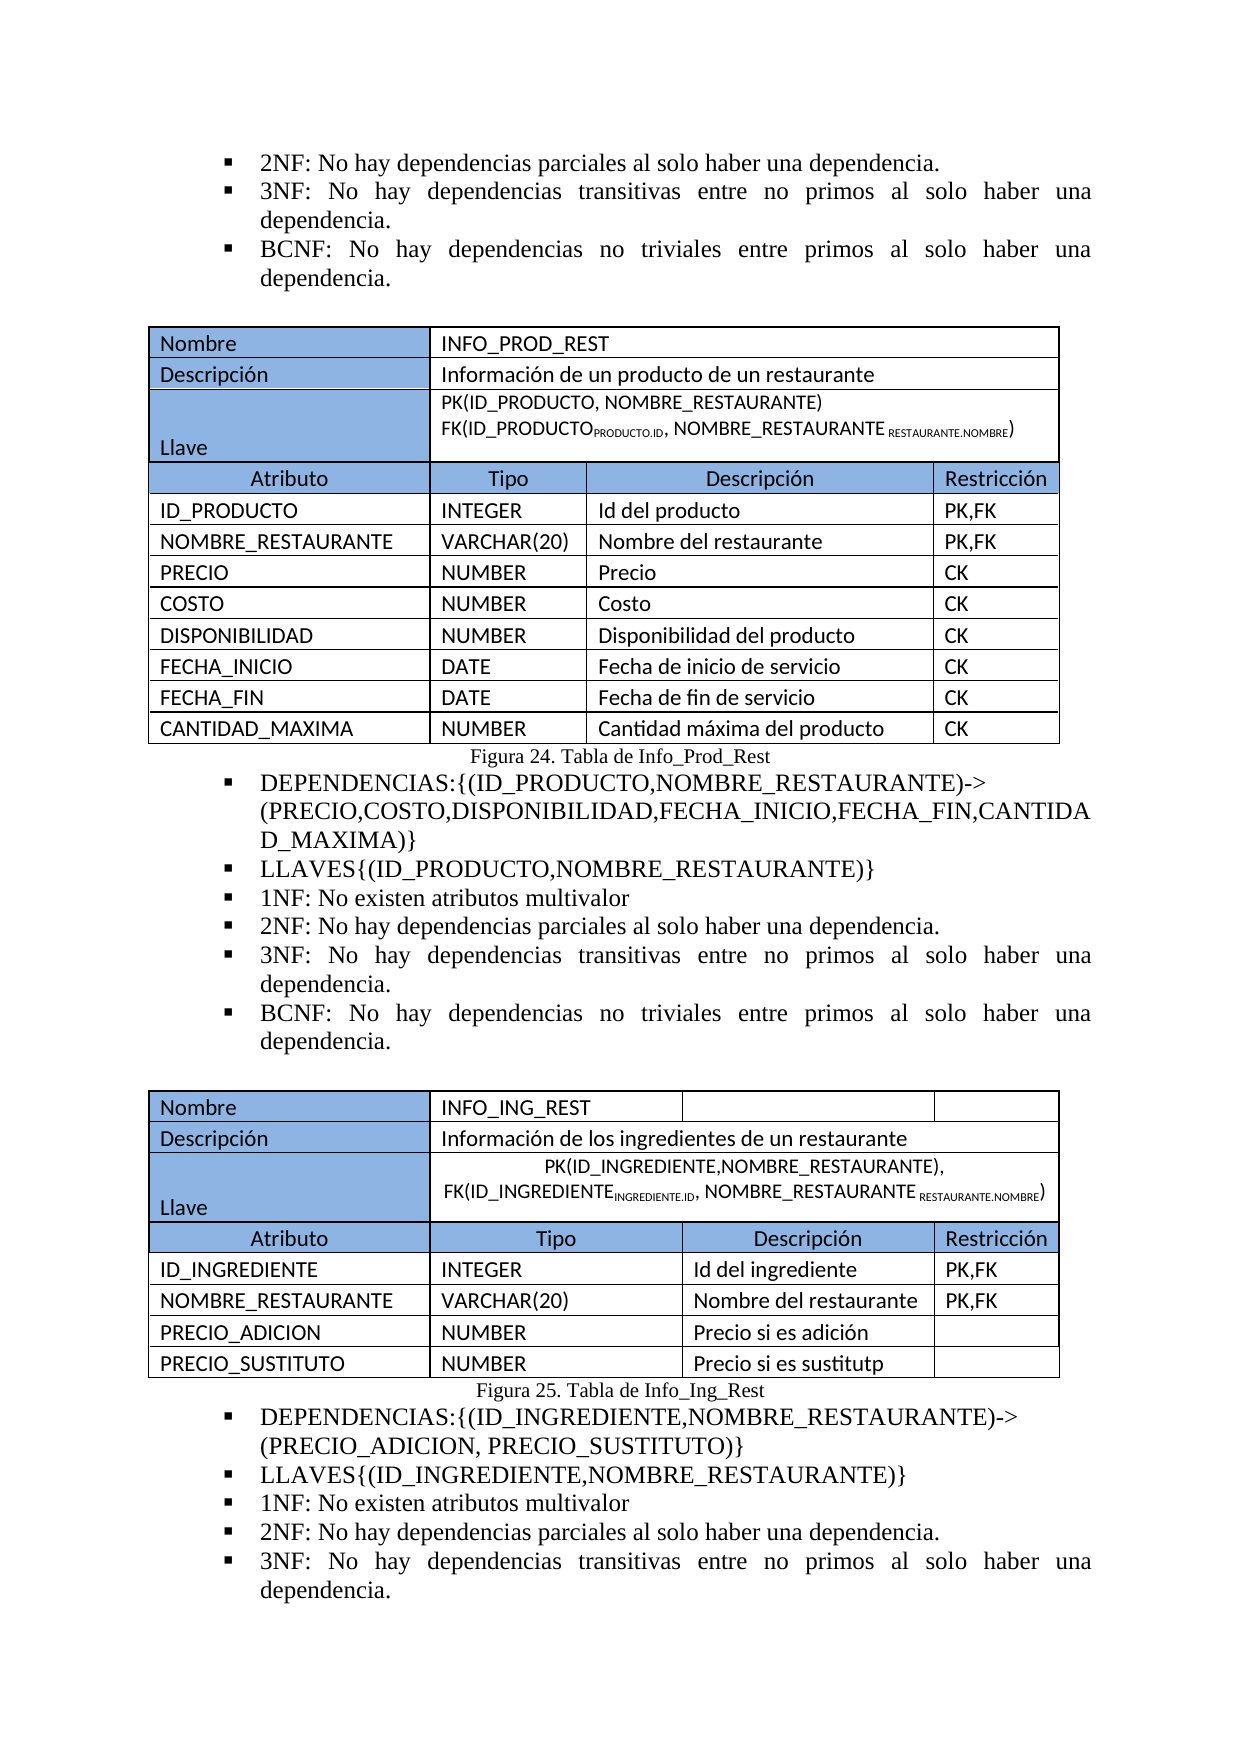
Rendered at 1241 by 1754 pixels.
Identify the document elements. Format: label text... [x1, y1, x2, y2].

table_cell CK [934, 711, 1059, 743]
table_cell Id del producto [587, 494, 933, 524]
table_cell Precio si es sustitutp [683, 1347, 934, 1377]
table_cell NUMBER [431, 619, 586, 649]
table_cell Fecha de inicio de servicio [587, 650, 933, 680]
table_cell ID_INGREDIENTE [149, 1253, 429, 1283]
table_cell Cantidad máxima del producto [587, 713, 933, 743]
table_cell [935, 1316, 1058, 1346]
list 1NF: No existen atributos multivalor [222, 883, 1092, 911]
text Figura 25. Tabla de Info_Ing_Rest [148, 1378, 1092, 1402]
table_cell Atributo [150, 1223, 429, 1252]
table_cell NOMBRE_RESTAURANTE [149, 524, 429, 555]
table_cell Descripción [683, 1223, 934, 1252]
text Figura 24. Tabla de Info_Prod_Rest [148, 744, 1092, 768]
table_cell DISPONIBILIDAD [149, 618, 429, 649]
table_cell Descripción [150, 1122, 429, 1152]
table_cell CANTIDAD_MAXIMA [149, 711, 429, 743]
table_cell NUMBER [431, 1316, 682, 1346]
table_cell Precio [587, 556, 933, 586]
table_cell Información de un producto de un restaurante [431, 358, 1058, 388]
table_cell CK [934, 649, 1059, 680]
table_header Nombre [150, 1092, 429, 1121]
table_cell Descripción [150, 358, 429, 388]
table_cell FECHA_INICIO [149, 649, 429, 680]
list 2NF: No hay dependencias parciales al solo haber una dependencia. [222, 911, 1092, 940]
table_cell NUMBER [431, 1347, 682, 1377]
list LLAVES{(ID_PRODUCTO,NOMBRE_RESTAURANTE)} [222, 854, 1092, 883]
table_cell Nombre del restaurante [683, 1285, 934, 1315]
table_cell Información de los ingredientes de un restaurante [431, 1122, 934, 1152]
table_cell Llave [150, 1153, 429, 1221]
table_cell PK,FK [934, 524, 1059, 555]
list 2NF: No hay dependencias parciales al solo haber una dependencia. [222, 148, 1092, 176]
table_cell PRECIO_ADICION [149, 1315, 429, 1346]
table_cell Precio si es adición [683, 1316, 934, 1346]
table_cell FECHA_FIN [149, 680, 429, 711]
table_cell ID_PRODUCTO [149, 493, 429, 524]
table_cell Restricción [934, 463, 1059, 493]
table_header [683, 1092, 934, 1121]
list 3NF: No hay dependencias transitivas entre no primos al solo haber una dependencia. [222, 1546, 1092, 1603]
table_cell Costo [587, 588, 933, 618]
table_cell Id del ingrediente [683, 1253, 934, 1283]
table_cell CK [934, 618, 1059, 649]
table_cell NUMBER [431, 556, 586, 586]
table_cell Disponibilidad del producto [587, 619, 933, 649]
table_cell Tipo [431, 463, 586, 493]
table_cell VARCHAR(20) [431, 525, 586, 555]
table_header INFO_PROD_REST [431, 328, 1058, 357]
list DEPENDENCIAS:{(ID_PRODUCTO,NOMBRE_RESTAURANTE)-> (PRECIO,COSTO,DISPONIBILIDAD,FECHA_INICIO,FECHA_FIN,CANTIDAD_MAXIMA)} [222, 768, 1092, 854]
table_cell Restricción [935, 1223, 1058, 1252]
list BCNF: No hay dependencias no triviales entre primos al solo haber una dependencia. [222, 998, 1092, 1055]
list 3NF: No hay dependencias transitivas entre no primos al solo haber una dependencia. [222, 176, 1092, 234]
table_cell PK,FK [935, 1285, 1058, 1315]
table_cell Llave [150, 390, 429, 461]
table_cell CK [934, 555, 1059, 586]
list 1NF: No existen atributos multivalor [222, 1488, 1092, 1517]
list 2NF: No hay dependencias parciales al solo haber una dependencia. [222, 1517, 1092, 1546]
table_cell PK,FK [934, 493, 1059, 524]
table_cell [934, 1122, 1058, 1152]
table_cell Descripción [587, 463, 933, 493]
table_cell VARCHAR(20) [431, 1285, 682, 1315]
table_cell PK,FK [935, 1253, 1058, 1283]
table_cell Fecha de fin de servicio [587, 681, 933, 711]
table_header INFO_ING_REST [431, 1092, 682, 1121]
table_cell Nombre del restaurante [587, 525, 933, 555]
list DEPENDENCIAS:{(ID_INGREDIENTE,NOMBRE_RESTAURANTE)-> (PRECIO_ADICION, PRECIO_SUSTITUTO)} [222, 1402, 1092, 1460]
table_cell CK [934, 586, 1059, 618]
table_cell DATE [431, 650, 586, 680]
table_cell PK(ID_PRODUCTO, NOMBRE_RESTAURANTE) FK(ID_PRODUCTOPRODUCTO.ID, NOMBRE_RESTAURANTE RESTAURANTE.NOMBRE) [431, 390, 1058, 461]
table_cell COSTO [149, 586, 429, 618]
table_cell CK [934, 680, 1059, 711]
table_cell INTEGER [431, 494, 586, 524]
table_cell PRECIO [149, 555, 429, 586]
table_header Nombre [150, 328, 429, 357]
table_header [935, 1092, 1058, 1121]
table_cell NUMBER [431, 588, 586, 618]
list BCNF: No hay dependencias no triviales entre primos al solo haber una dependencia. [222, 234, 1092, 291]
table_cell Atributo [149, 463, 429, 493]
table_cell Tipo [431, 1223, 682, 1252]
table_cell PK(ID_INGREDIENTE,NOMBRE_RESTAURANTE), FK(ID_INGREDIENTEINGREDIENTE.ID, NOMBRE_RESTAURANTE RESTAURANTE.NOMBRE) [431, 1153, 1058, 1221]
table_cell NOMBRE_RESTAURANTE [149, 1284, 429, 1315]
table_cell DATE [431, 681, 586, 711]
list LLAVES{(ID_INGREDIENTE,NOMBRE_RESTAURANTE)} [222, 1460, 1092, 1488]
table_cell [935, 1347, 1059, 1377]
table_cell PRECIO_SUSTITUTO [149, 1346, 429, 1377]
table_cell NUMBER [431, 713, 586, 743]
table_cell INTEGER [431, 1253, 682, 1283]
list 3NF: No hay dependencias transitivas entre no primos al solo haber una dependencia. [222, 940, 1092, 998]
